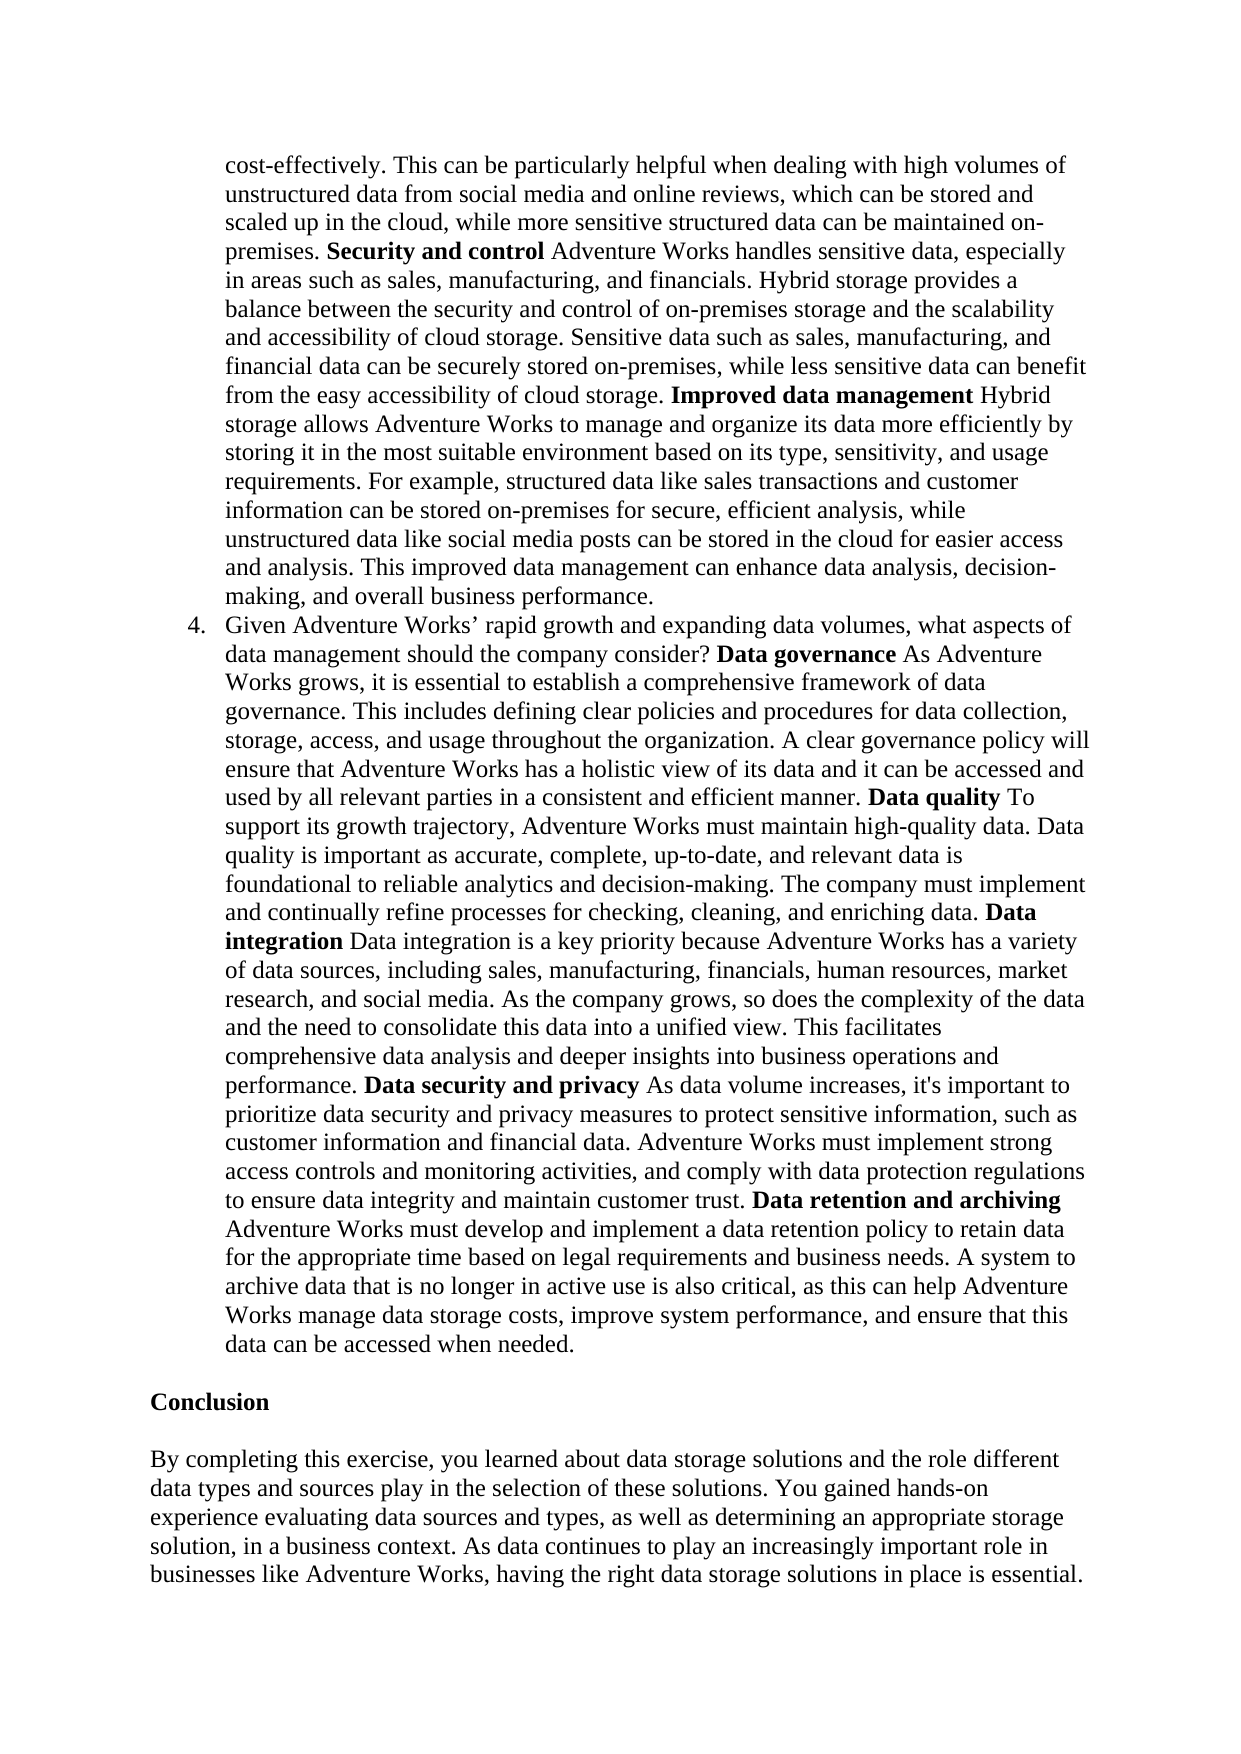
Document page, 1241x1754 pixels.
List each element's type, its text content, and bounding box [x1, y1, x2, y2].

text By completing this exercise, you learned about data storage solutions and the role different data types and sources play in the selection of these solutions. You gained hands-on experience evaluating data sources and types, as well as determining an appropriate storage solution, in a business context. As data continues to play an increasingly important role in businesses like Adventure Works, having the right data storage solutions in place is essential. [150, 1444, 1090, 1588]
text Conclusion [150, 1387, 1090, 1415]
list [187, 150, 1090, 610]
list Given Adventure Works’ rapid growth and expanding data volumes, what aspects of data management should the company consider? Data governance As Adventure Works grows, it is essential to establish a comprehensive framework of data governance. This includes defining clear policies and procedures for data collection, storage, access, and usage throughout the organization. A clear governance policy will ensure that Adventure Works has a holistic view of its data and it can be accessed and used by all relevant parties in a consistent and efficient manner. Data quality To support its growth trajectory, Adventure Works must maintain high-quality data. Data quality is important as accurate, complete, up-to-date, and relevant data is foundational to reliable analytics and decision-making. The company must implement and continually refine processes for checking, cleaning, and enriching data. Data integration Data integration is a key priority because Adventure Works has a variety of data sources, including sales, manufacturing, financials, human resources, market research, and social media. As the company grows, so does the complexity of the data and the need to consolidate this data into a unified view. This facilitates comprehensive data analysis and deeper insights into business operations and performance. Data security and privacy As data volume increases, it's important to prioritize data security and privacy measures to protect sensitive information, such as customer information and financial data. Adventure Works must implement strong access controls and monitoring activities, and comply with data protection regulations to ensure data integrity and maintain customer trust. Data retention and archiving Adventure Works must develop and implement a data retention policy to retain data for the appropriate time based on legal requirements and business needs. A system to archive data that is no longer in active use is also critical, as this can help Adventure Works manage data storage costs, improve system performance, and ensure that this data can be accessed when needed. [187, 610, 1090, 1357]
